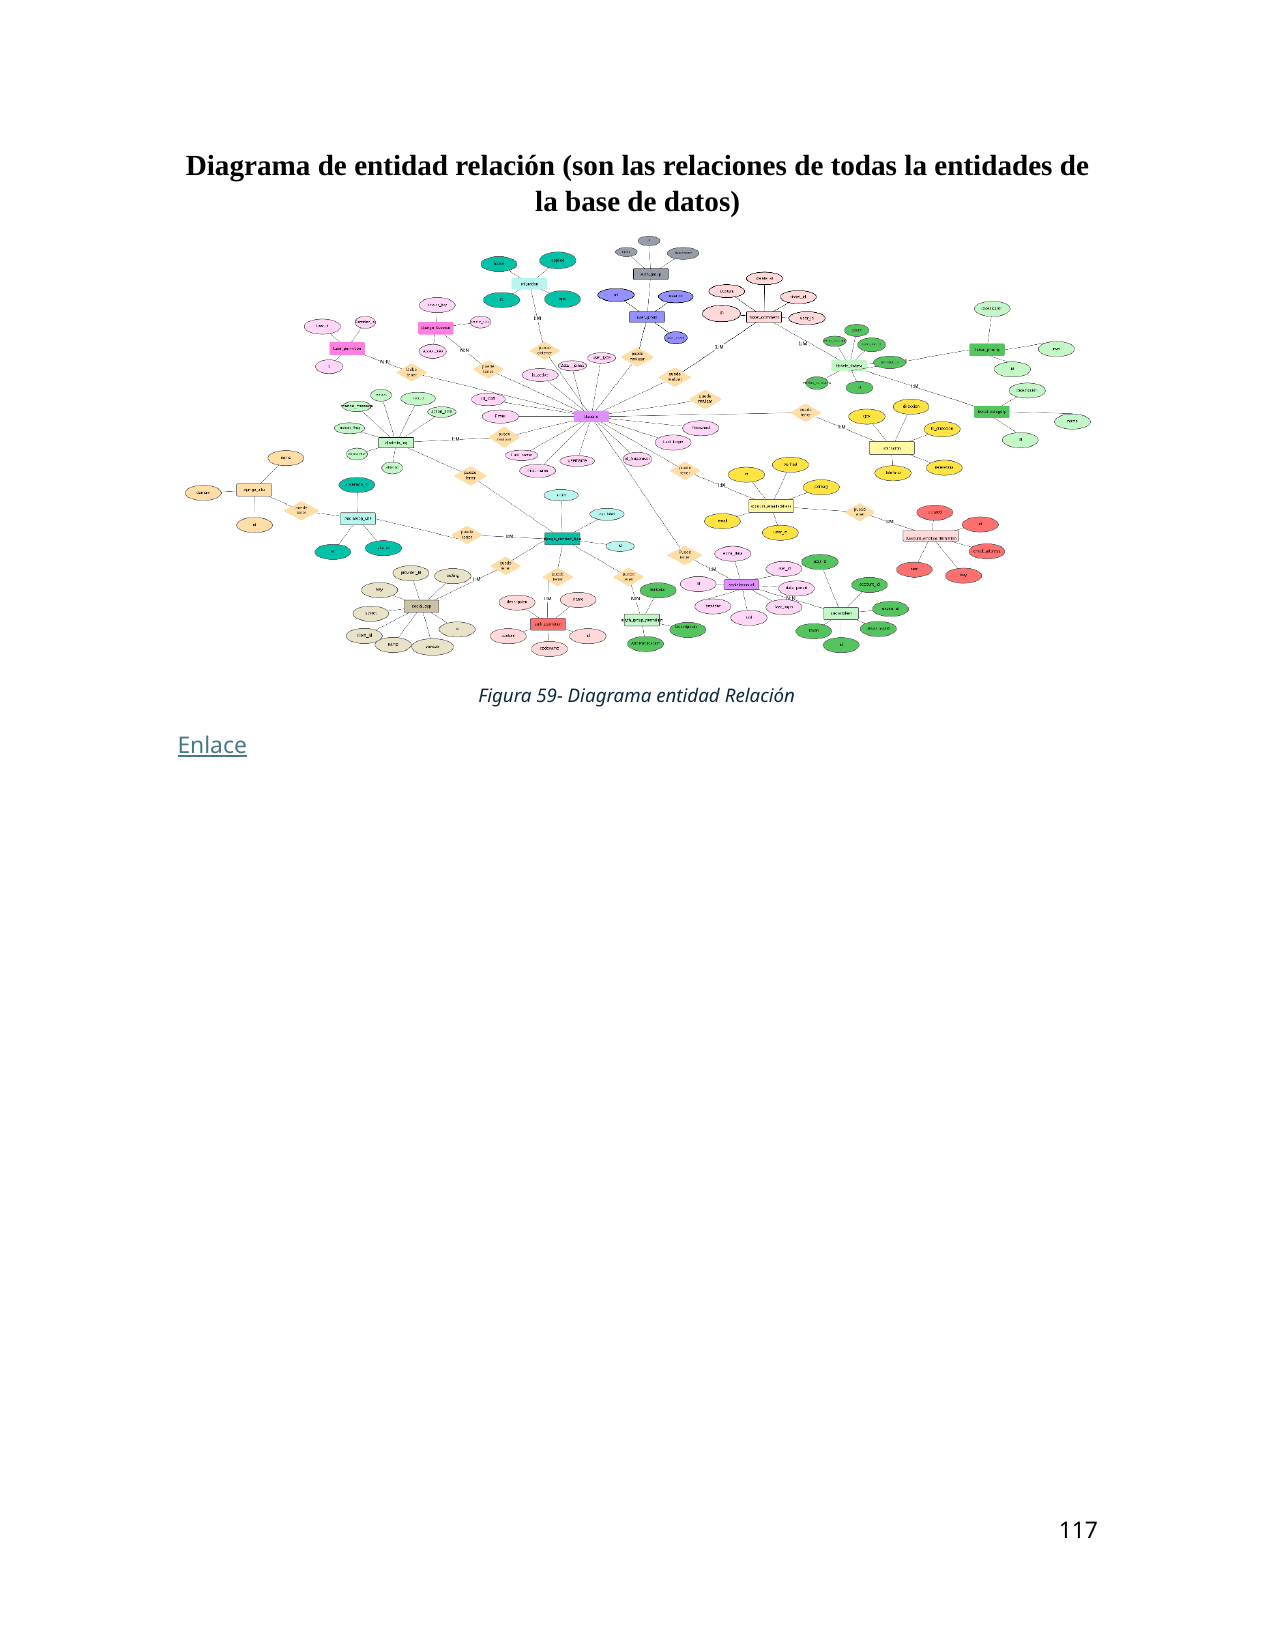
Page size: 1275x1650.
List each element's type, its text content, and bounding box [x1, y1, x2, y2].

text Enlace [177, 729, 1098, 760]
text Figura 59- Diagrama entidad Relación [177, 682, 1098, 708]
picture [177, 228, 1098, 664]
subtitle Diagrama de entidad relación (son las relaciones de todas la entidades de la base de datos) [177, 148, 1098, 217]
